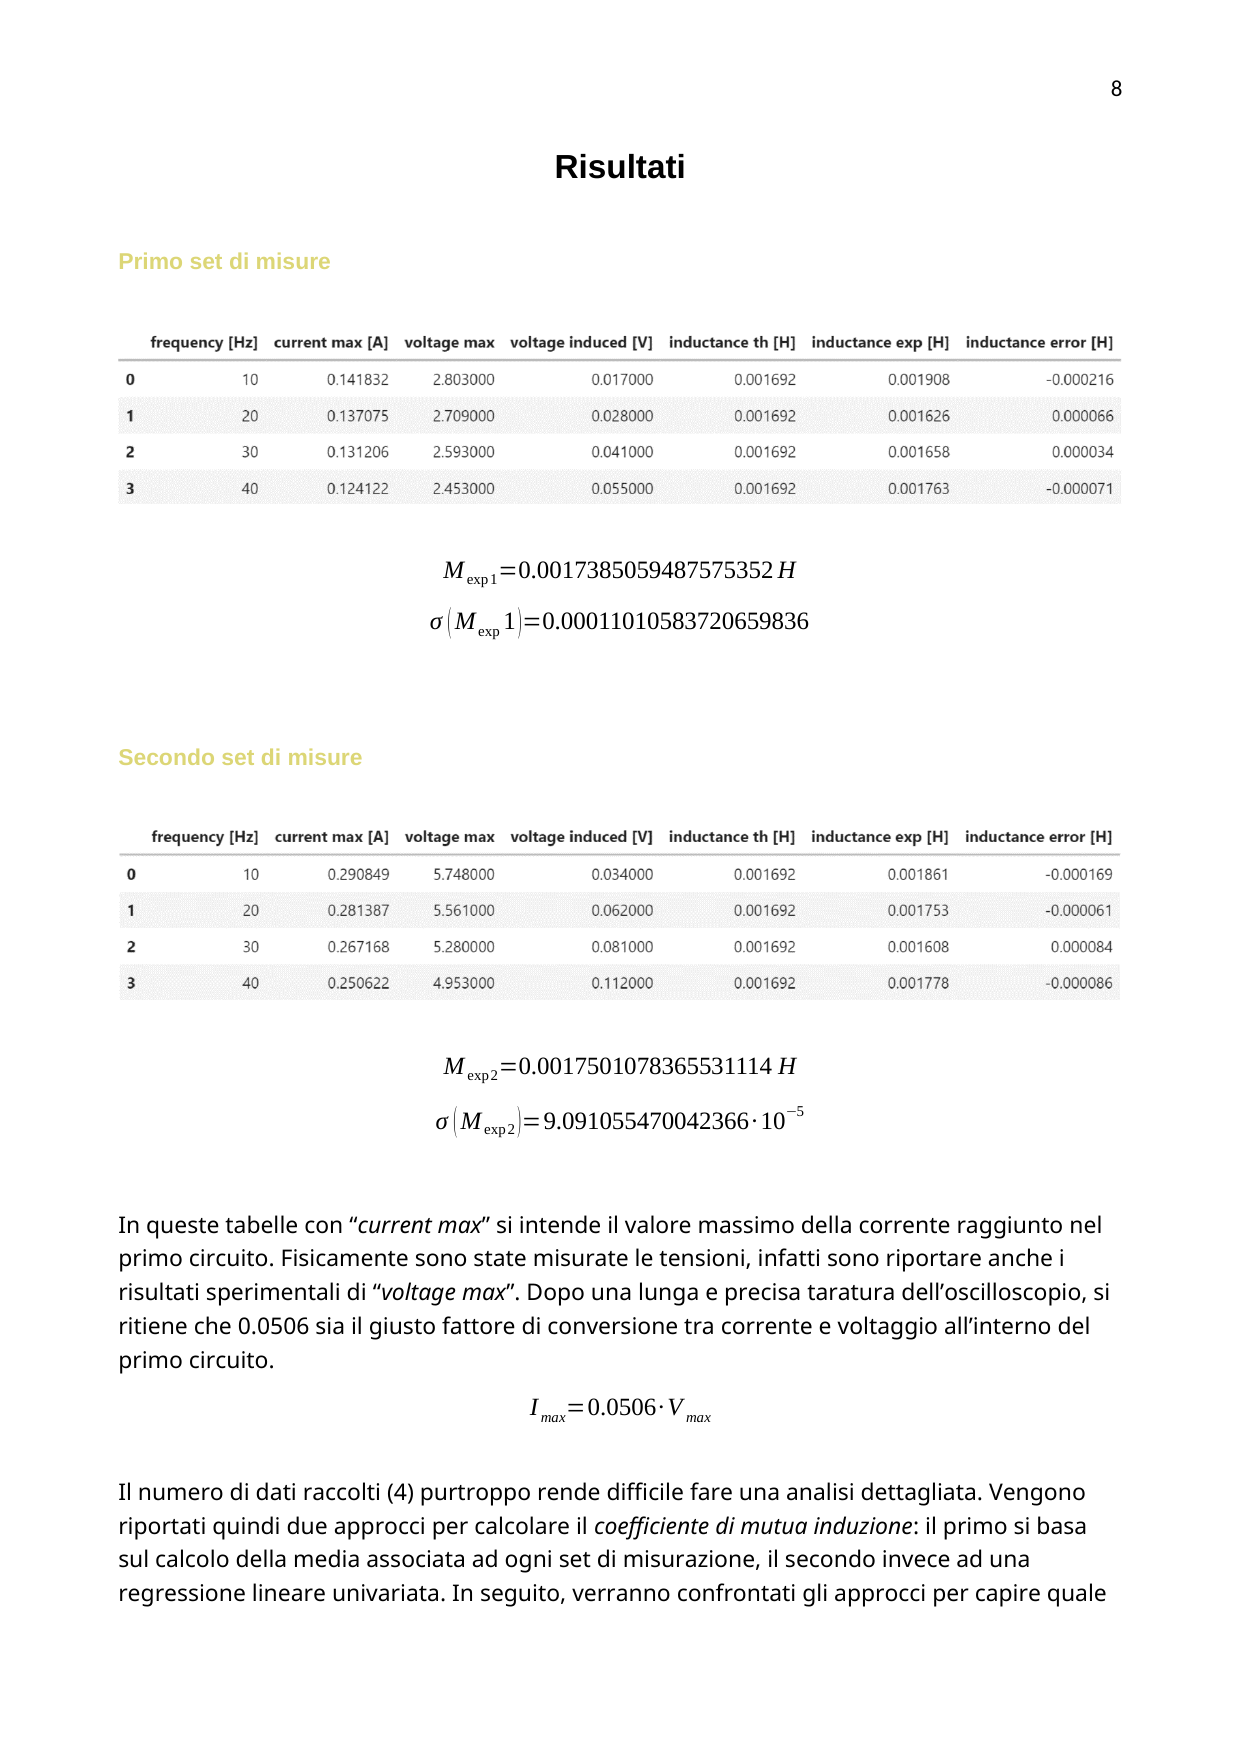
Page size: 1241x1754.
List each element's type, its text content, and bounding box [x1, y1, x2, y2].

picture [118, 823, 1122, 1000]
text Primo set di misure [118, 248, 1122, 274]
text In queste tabelle con “current max” si intende il valore massimo della corrente raggiunto nel primo circuito. Fisicamente sono state misurate le tensioni, infatti sono riportare anche i risultati sperimentali di “voltage max”. Dopo una lunga e precisa taratura dell’oscilloscopio, si ritiene che 0.0506 sia il giusto fattore di conversione tra corrente e voltaggio all’interno del primo circuito. [118, 1209, 1122, 1375]
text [118, 1476, 1122, 1608]
text Secondo set di misure [118, 744, 1122, 771]
text Risultati [118, 148, 1122, 186]
picture [118, 326, 1122, 504]
